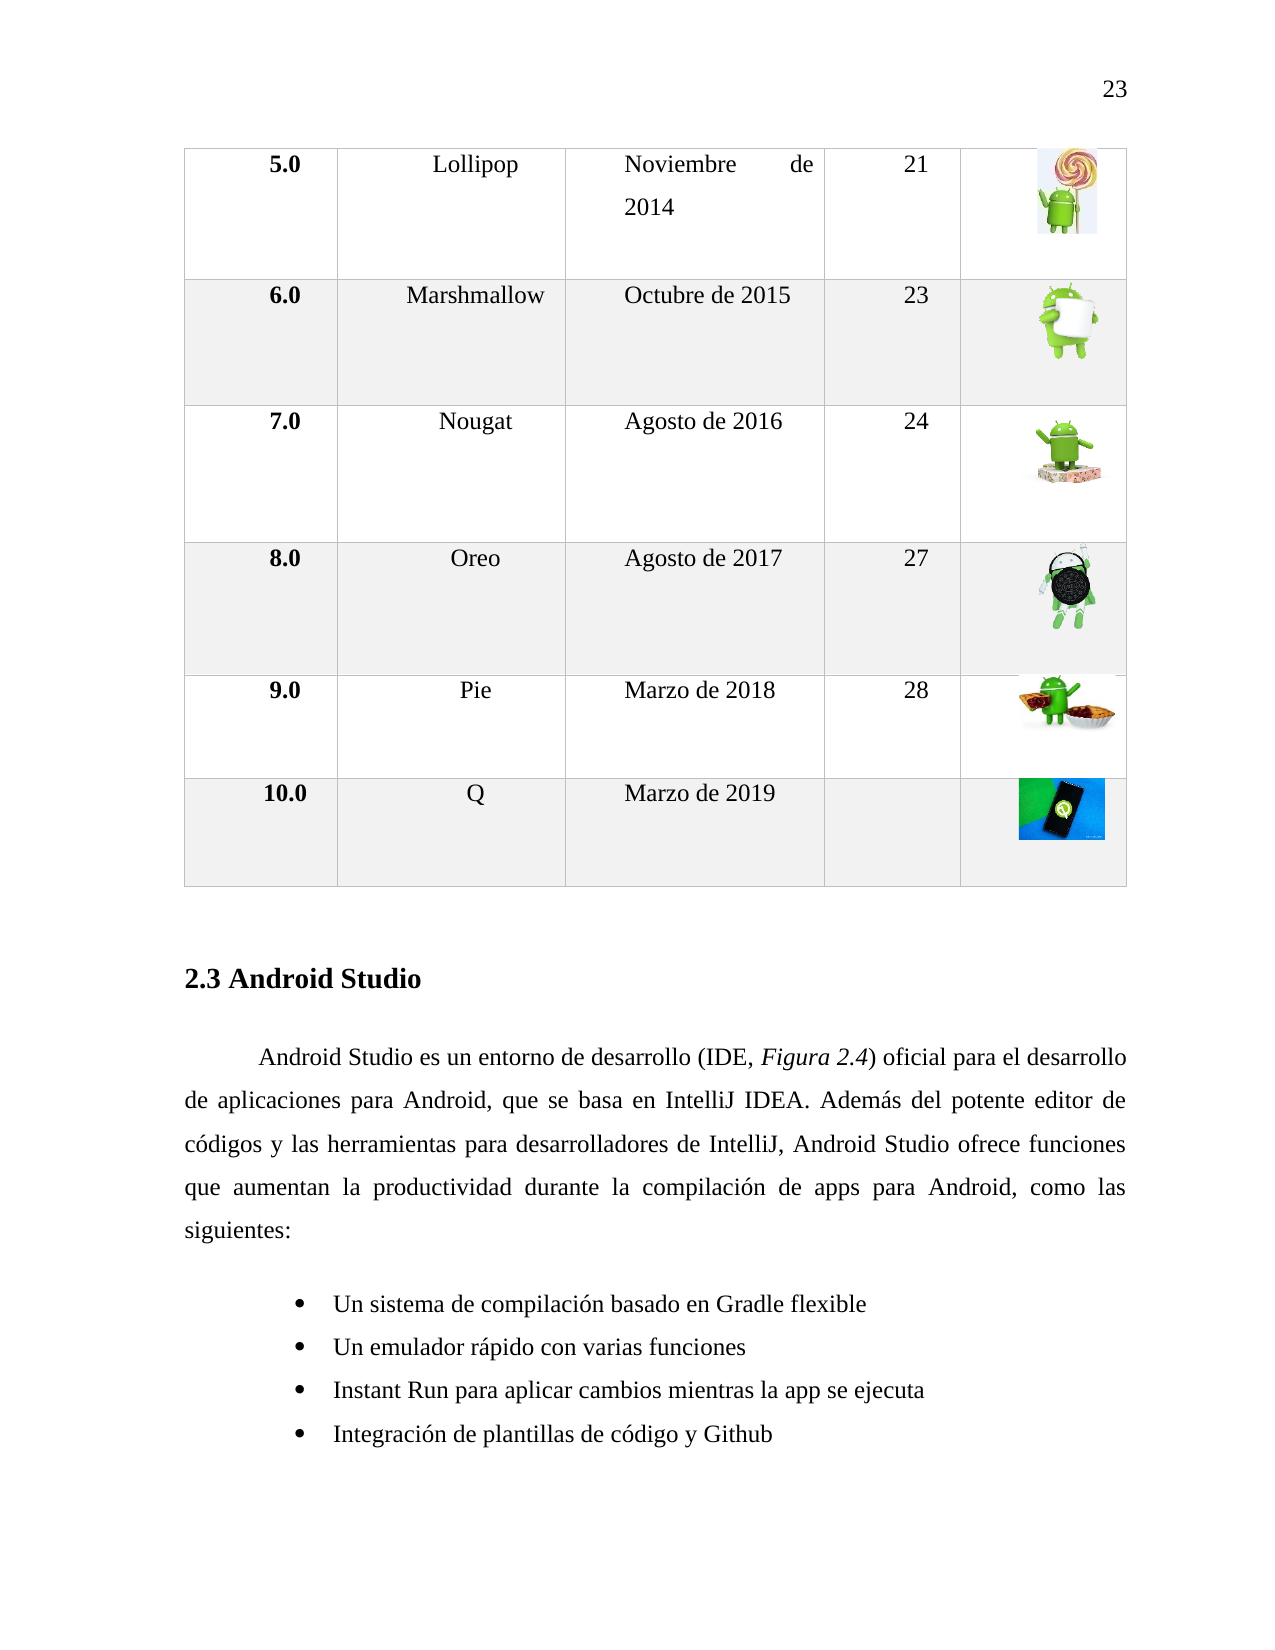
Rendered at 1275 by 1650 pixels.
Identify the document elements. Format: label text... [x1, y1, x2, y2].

text Android Studio es un entorno de desarrollo (IDE, Figura 2.4) oficial para el desarrollo de aplicaciones para Android, que se basa en IntelliJ IDEA. Además del potente editor de códigos y las herramientas para desarrolladores de IntelliJ, Android Studio ofrece funciones que aumentan la productividad durante la compilación de apps para Android, como las siguientes: [184, 1042, 1127, 1244]
table_cell [825, 779, 960, 886]
table_cell Nougat [338, 406, 565, 542]
table_cell 24 [825, 406, 960, 542]
table_cell 10.0 [185, 779, 337, 886]
table_cell 6.0 [185, 280, 337, 405]
table_cell 8.0 [185, 543, 337, 674]
picture [1018, 778, 1105, 840]
table_cell Octubre de 2015 [566, 280, 824, 405]
table_cell [961, 280, 1126, 405]
table_cell Pie [338, 676, 565, 777]
table_cell [961, 406, 1126, 542]
table_cell [961, 779, 1126, 886]
table_cell Lollipop [338, 149, 565, 279]
list Instant Run para aplicar cambios mientras la app se ejecuta [295, 1376, 1127, 1404]
list Un emulador rápido con varias funciones [295, 1332, 1127, 1361]
table_cell Marshmallow [338, 280, 565, 405]
table_cell [961, 676, 1126, 777]
picture [1038, 543, 1096, 629]
table_cell Marzo de 2018 [566, 676, 824, 777]
table_cell Oreo [338, 543, 565, 674]
picture [1027, 280, 1107, 360]
table_cell 23 [825, 280, 960, 405]
subtitle 2.3 Android Studio [184, 961, 1127, 994]
table_cell 9.0 [185, 676, 337, 777]
picture [1018, 675, 1116, 732]
table_cell Q [338, 779, 565, 886]
table_cell Marzo de 2019 [566, 779, 824, 886]
table_cell [961, 543, 1126, 674]
list Integración de plantillas de código y Github [295, 1419, 1127, 1447]
picture [1037, 148, 1098, 234]
table_cell [961, 149, 1126, 279]
list Un sistema de compilación basado en Gradle flexible [295, 1289, 1127, 1318]
table_cell Noviembre de 2014 [566, 149, 824, 279]
table_cell 5.0 [185, 149, 337, 279]
table_cell Agosto de 2016 [566, 406, 824, 542]
table_cell Agosto de 2017 [566, 543, 824, 674]
table_cell 7.0 [185, 406, 337, 542]
table_cell 21 [825, 149, 960, 279]
table_cell 27 [825, 543, 960, 674]
table_cell 28 [825, 676, 960, 777]
picture [1020, 406, 1114, 497]
